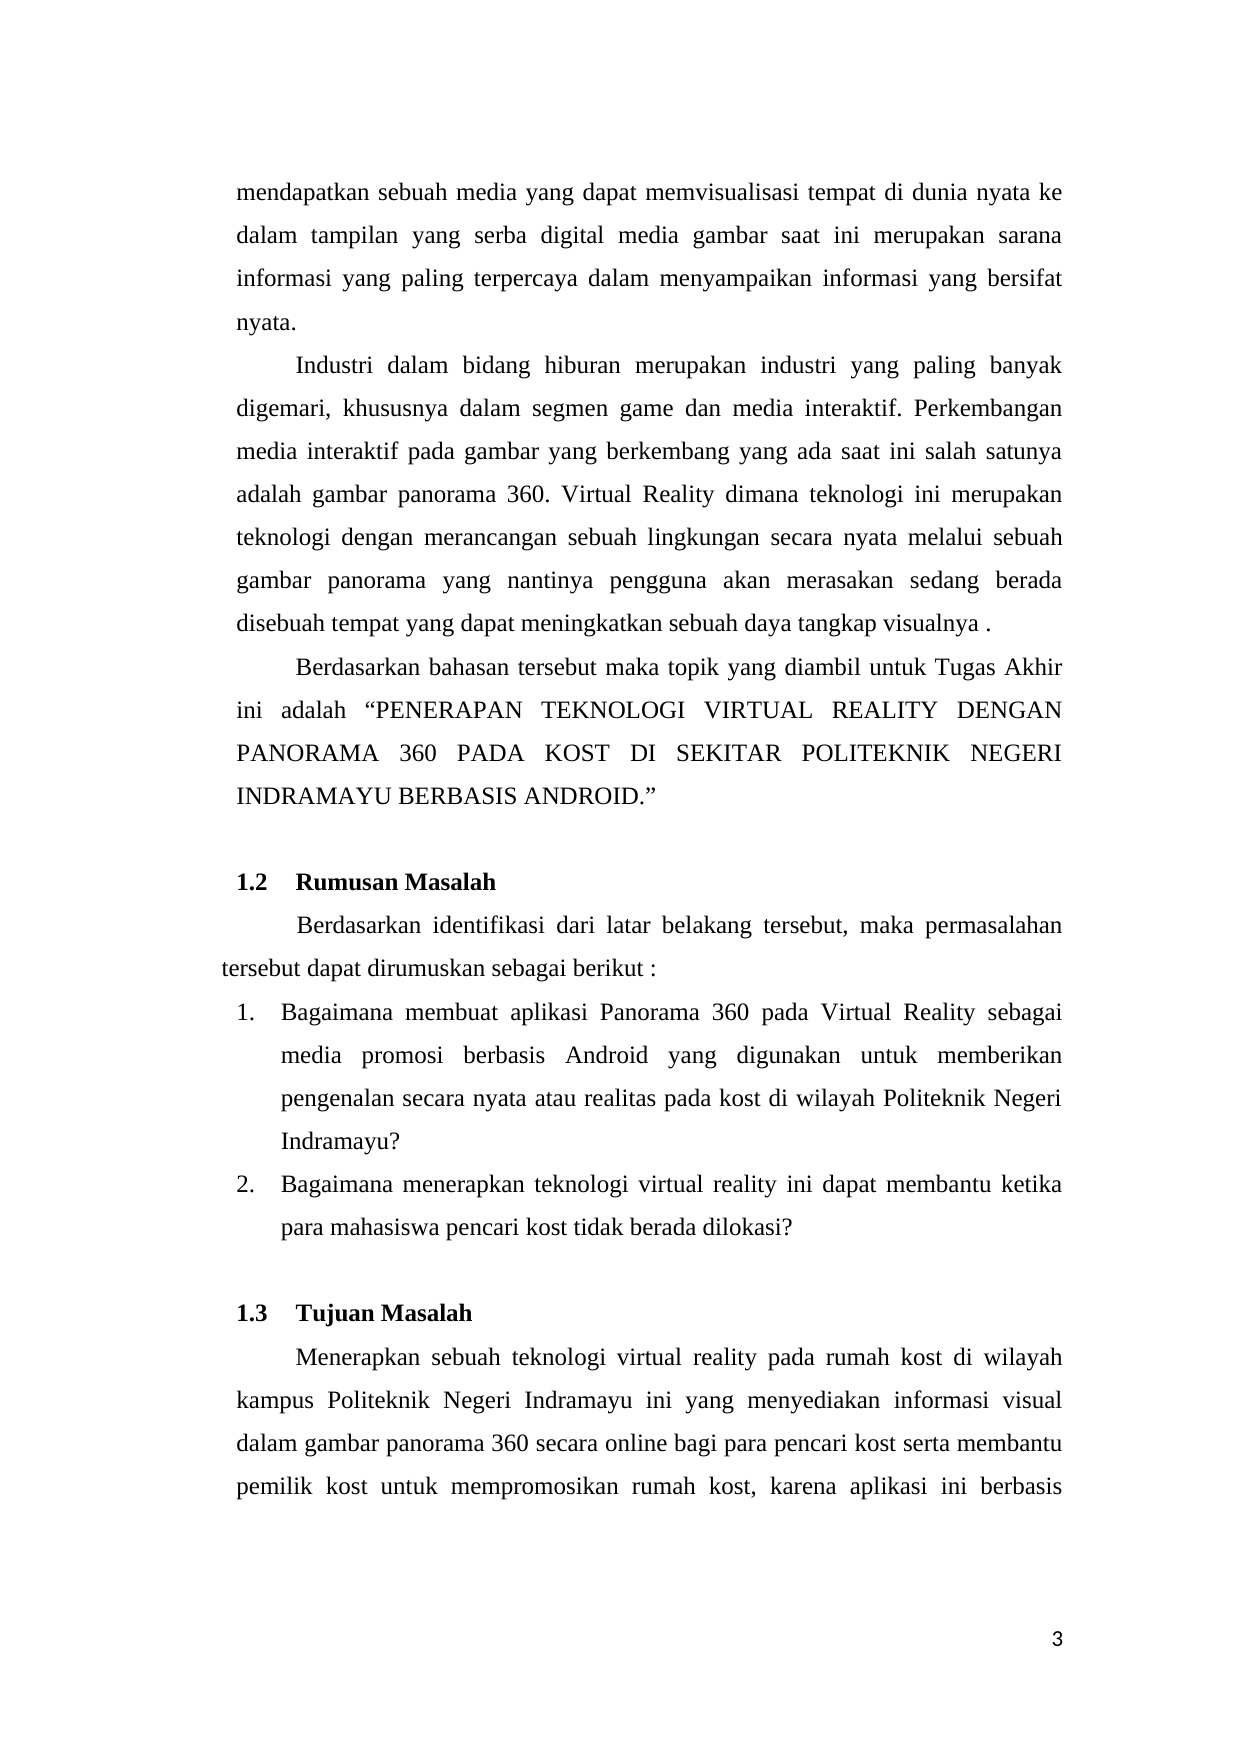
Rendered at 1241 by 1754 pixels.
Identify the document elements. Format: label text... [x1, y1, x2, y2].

text mendapatkan sebuah media yang dapat memvisualisasi tempat di dunia nyata ke dalam tampilan yang serba digital media gambar saat ini merupakan sarana informasi yang paling terpercaya dalam menyampaikan informasi yang bersifat nyata. [236, 177, 1063, 335]
subtitle Tujuan Masalah [236, 1298, 1063, 1327]
text Industri dalam bidang hiburan merupakan industri yang paling banyak digemari, khususnya dalam segmen game dan media interaktif. Perkembangan media interaktif pada gambar yang berkembang yang ada saat ini salah satunya adalah gambar panorama 360. Virtual Reality dimana teknologi ini merupakan teknologi dengan merancangan sebuah lingkungan secara nyata melalui sebuah gambar panorama yang nantinya pengguna akan merasakan sedang berada disebuah tempat yang dapat meningkatkan sebuah daya tangkap visualnya . [236, 350, 1063, 637]
text Berdasarkan bahasan tersebut maka topik yang diambil untuk Tugas Akhir ini adalah “PENERAPAN TEKNOLOGI VIRTUAL REALITY DENGAN PANORAMA 360 PADA KOST DI SEKITAR POLITEKNIK NEGERI INDRAMAYU BERBASIS ANDROID.” [236, 652, 1063, 810]
subtitle Rumusan Masalah [236, 867, 1063, 896]
list Bagaimana membuat aplikasi Panorama 360 pada Virtual Reality sebagai media promosi berbasis Android yang digunakan untuk memberikan pengenalan secara nyata atau realitas pada kost di wilayah Politeknik Negeri Indramayu? [236, 997, 1063, 1155]
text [236, 1342, 1063, 1500]
list Berdasarkan identifikasi dari latar belakang tersebut, maka permasalahan tersebut dapat dirumuskan sebagai berikut : [221, 910, 1063, 982]
list Bagaimana menerapkan teknologi virtual reality ini dapat membantu ketika para mahasiswa pencari kost tidak berada dilokasi? [236, 1169, 1063, 1241]
